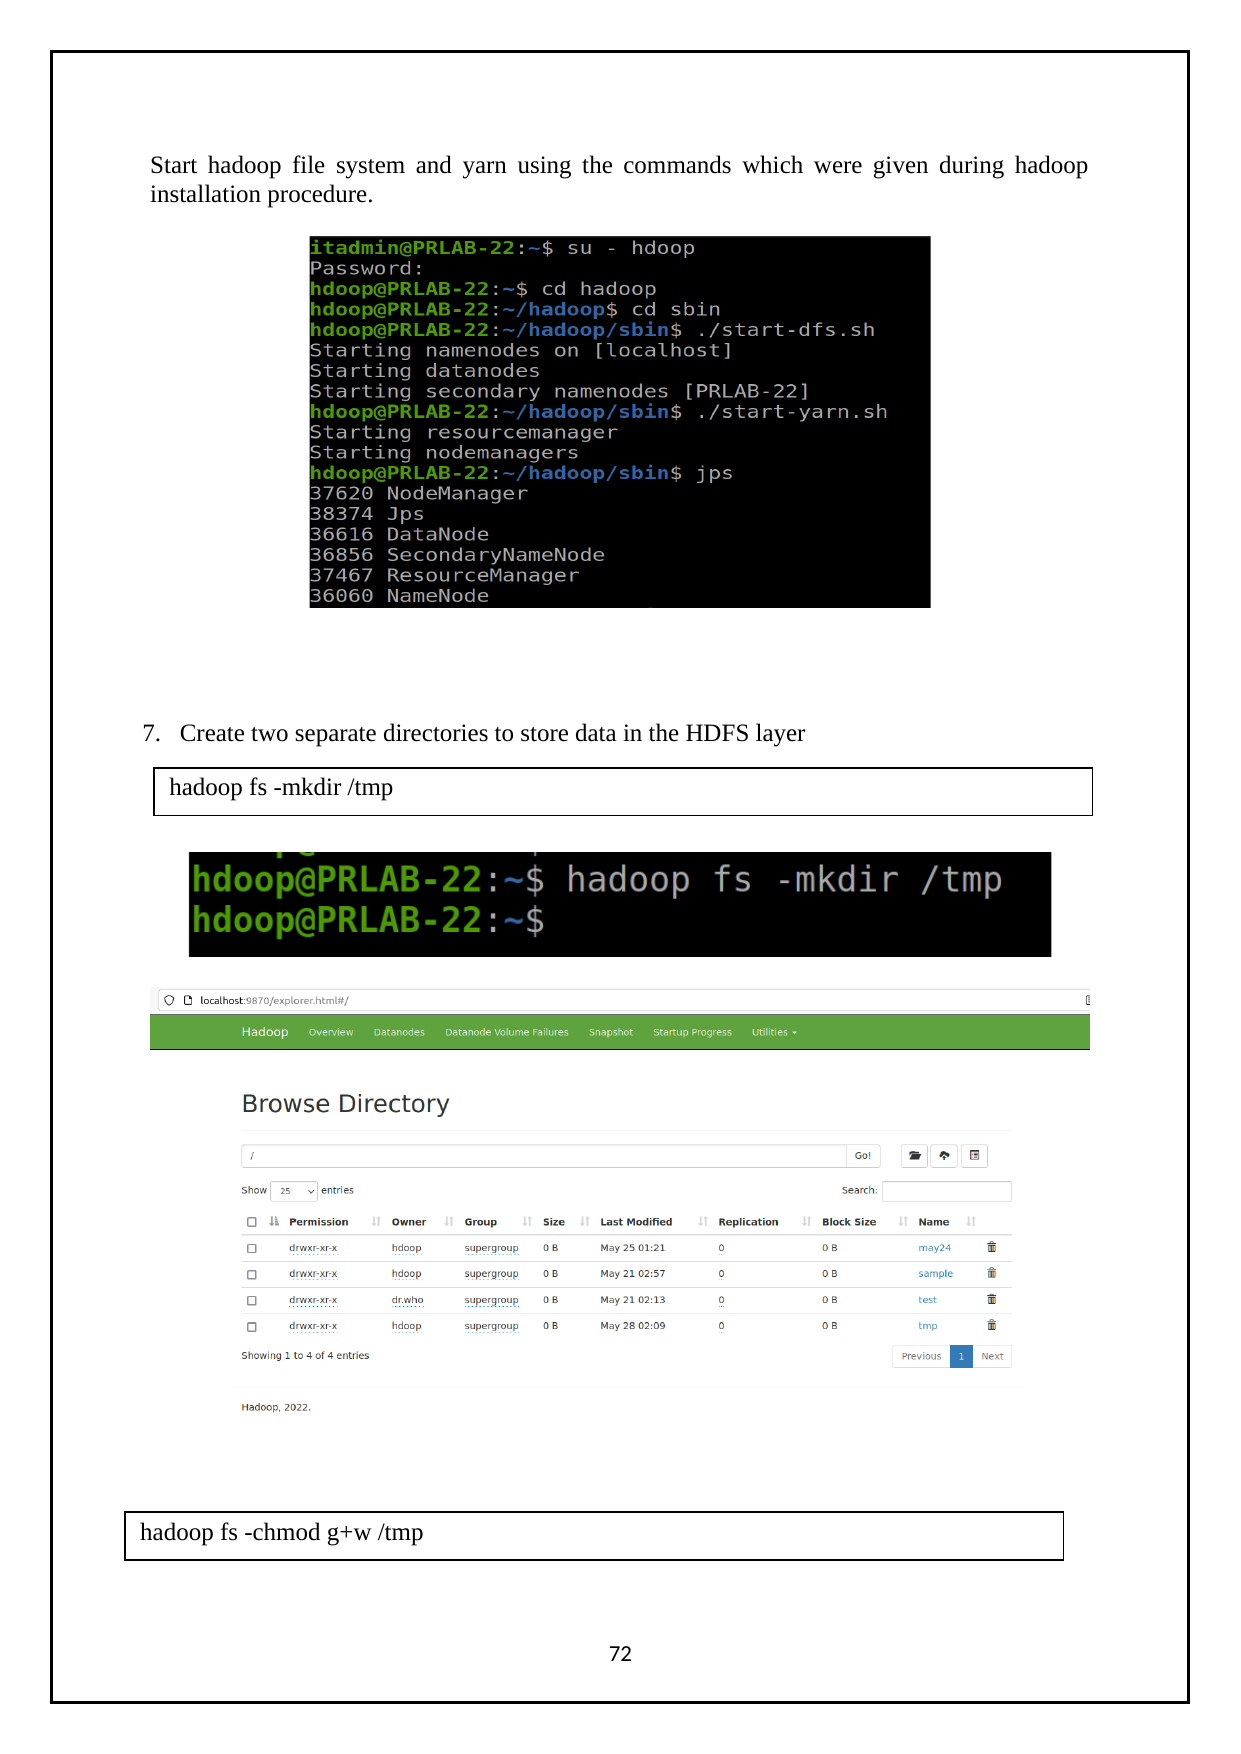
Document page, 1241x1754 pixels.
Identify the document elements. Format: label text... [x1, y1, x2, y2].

list Create two separate directories to store data in the HDFS layer [142, 718, 1090, 747]
picture [188, 852, 1052, 957]
text Start hadoop file system and yarn using the commands which were given during hadoop installation procedure. [150, 150, 1090, 207]
picture [150, 987, 1090, 1429]
picture [309, 236, 931, 608]
